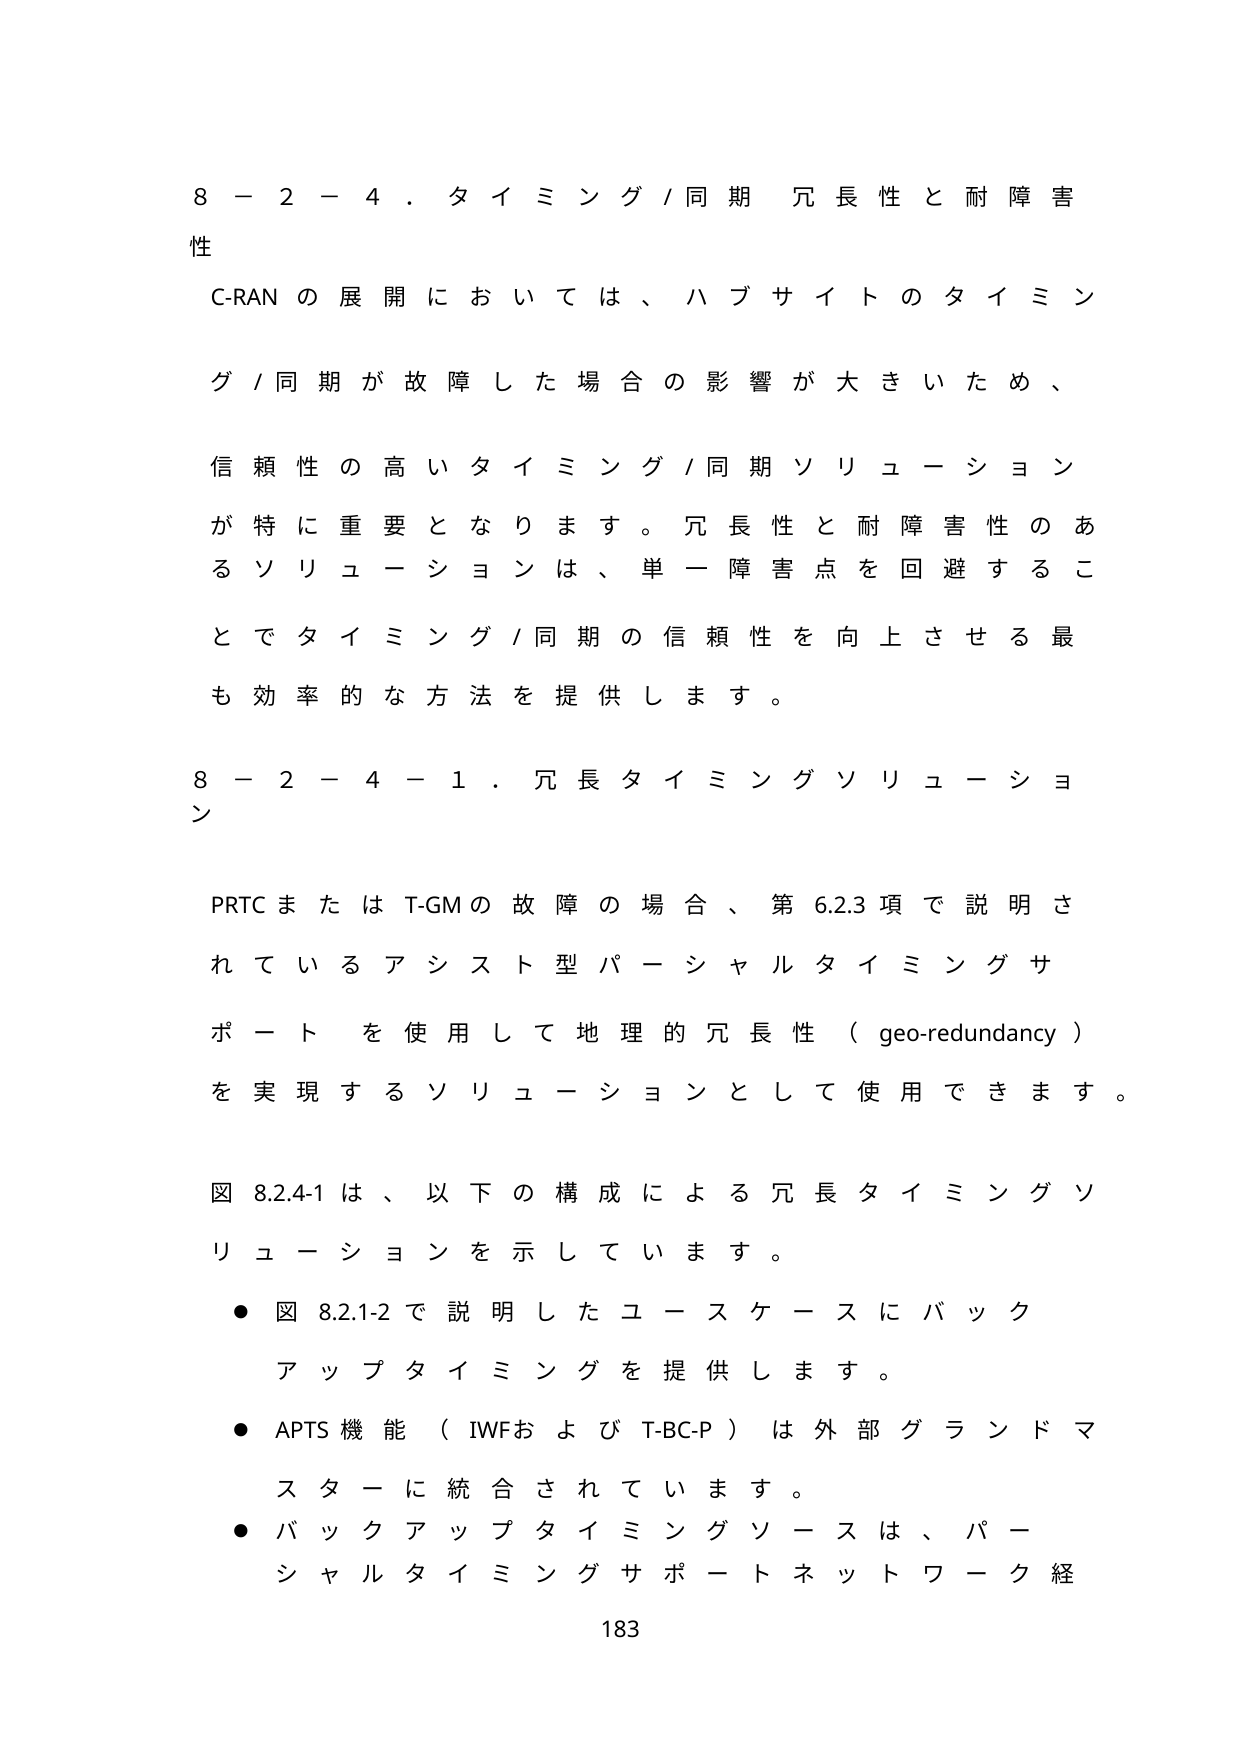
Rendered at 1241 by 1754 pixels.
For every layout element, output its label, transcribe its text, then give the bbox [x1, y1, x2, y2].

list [226, 1513, 1116, 1589]
text ８－２－４－１．冗長タイミングソリューション [168, 762, 1116, 829]
text 図8.2.4-1は、以下の構成による冗長タイミングソリューションを示しています。 [192, 1158, 1116, 1267]
list 図8.2.1-2で説明したユースケースにバックアップタイミングを提供します。 [226, 1277, 1116, 1386]
text C-RANの展開においては、ハブサイトのタイミング/同期が故障した場合の影響が大きいため、信頼性の高いタイミング/同期ソリューションが特に重要となります。冗長性と耐障害性のあるソリューションは、単一障害点を回避することでタイミング/同期の信頼性を向上させる最も効率的な方法を提供します。 [192, 262, 1116, 711]
text PRTCまたはT-GMの故障の場合、第6.2.3項で説明されているアシスト型パーシャルタイミングサポート を使用して地理的冗長性（geo-redundancy）を実現するソリューションとして使用できます。 [192, 871, 1116, 1107]
list APTS機能（IWFおよびT-BC-P）は外部グランドマスターに統合されています。 [226, 1395, 1116, 1504]
text ８－２－４．タイミング/同期 冗長性と耐障害性 [168, 162, 1116, 262]
